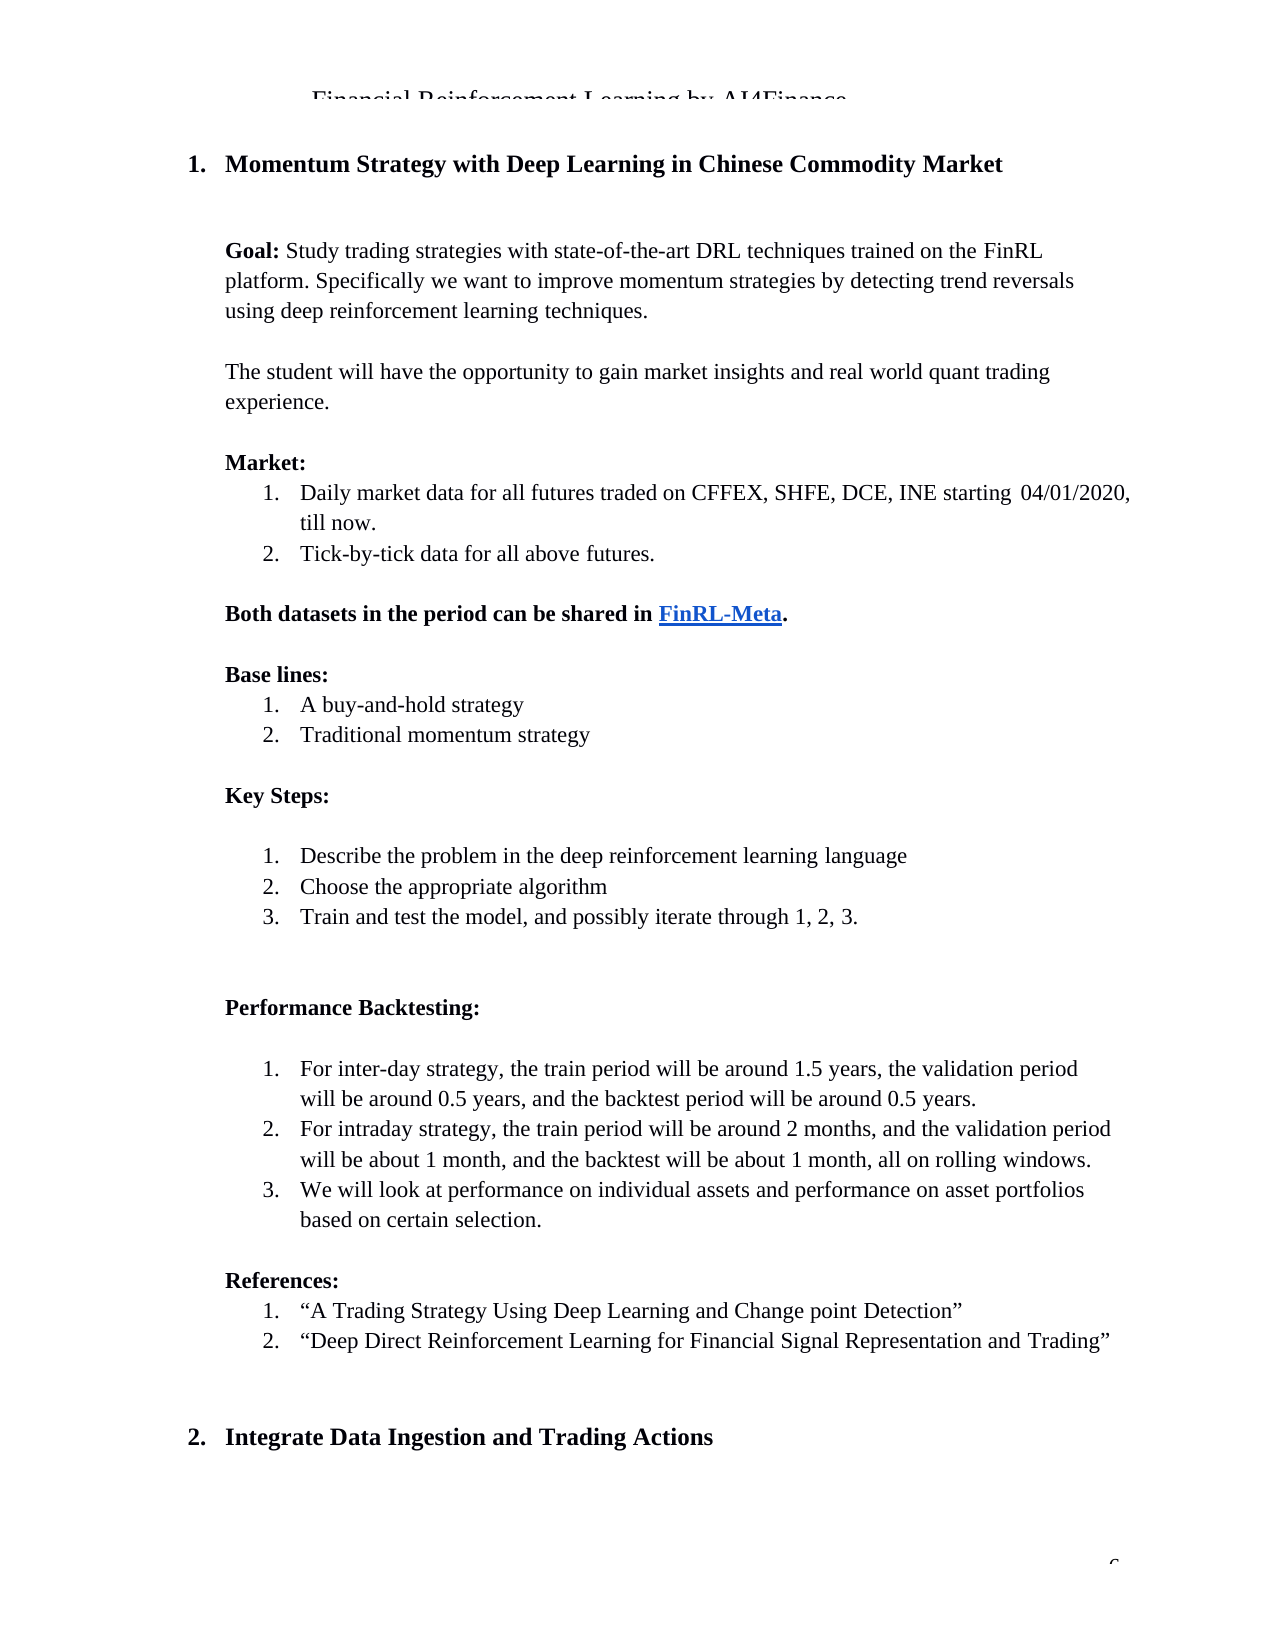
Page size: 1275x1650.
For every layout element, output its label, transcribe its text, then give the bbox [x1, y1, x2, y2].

text Both datasets in the period can be shared in FinRL-Meta. Base lines: [225, 566, 829, 687]
list Integrate Data Ingestion and Trading Actions [187, 1422, 1116, 1450]
list A buy-and-hold strategy [262, 691, 1116, 718]
text Key Steps: [225, 782, 1116, 808]
list “A Trading Strategy Using Deep Learning and Change point Detection” [262, 1297, 1116, 1324]
text The student will have the opportunity to gain market insights and real world quant trading experience. [225, 358, 1116, 414]
list Daily market data for all futures traded on CFFEX, SHFE, DCE, INE starting 04/01/2020, till now. [262, 479, 1133, 536]
list Train and test the model, and possibly iterate through 1, 2, 3. [262, 903, 1127, 930]
list Momentum Strategy with Deep Learning in Chinese Commodity Market [187, 149, 1116, 177]
list “Deep Direct Reinforcement Learning for Financial Signal Representation and Trading” [262, 1327, 1116, 1354]
list For intraday strategy, the train period will be around 2 months, and the validation period will be about 1 month, and the backtest will be about 1 month, all on rolling windows. [262, 1116, 1111, 1172]
list Tick-by-tick data for all above futures. [262, 540, 1116, 566]
text References: [225, 1267, 1116, 1293]
list Traditional momentum strategy [262, 722, 1116, 748]
text Goal: Study trading strategies with state-of-the-art DRL techniques trained on the FinRL platform. Specifically we want to improve momentum strategies by detecting trend reversals using deep reinforcement learning techniques. [225, 237, 1116, 324]
text Performance Backtesting: [225, 994, 1116, 1021]
text Market: [225, 449, 1116, 475]
list Describe the problem in the deep reinforcement learning language [262, 843, 1116, 869]
list Choose the appropriate algorithm [262, 873, 1116, 899]
list For inter-day strategy, the train period will be around 1.5 years, the validation period will be around 0.5 years, and the backtest period will be around 0.5 years. [262, 1055, 1116, 1111]
list We will look at performance on individual assets and performance on asset portfolios based on certain selection. [262, 1176, 1084, 1233]
